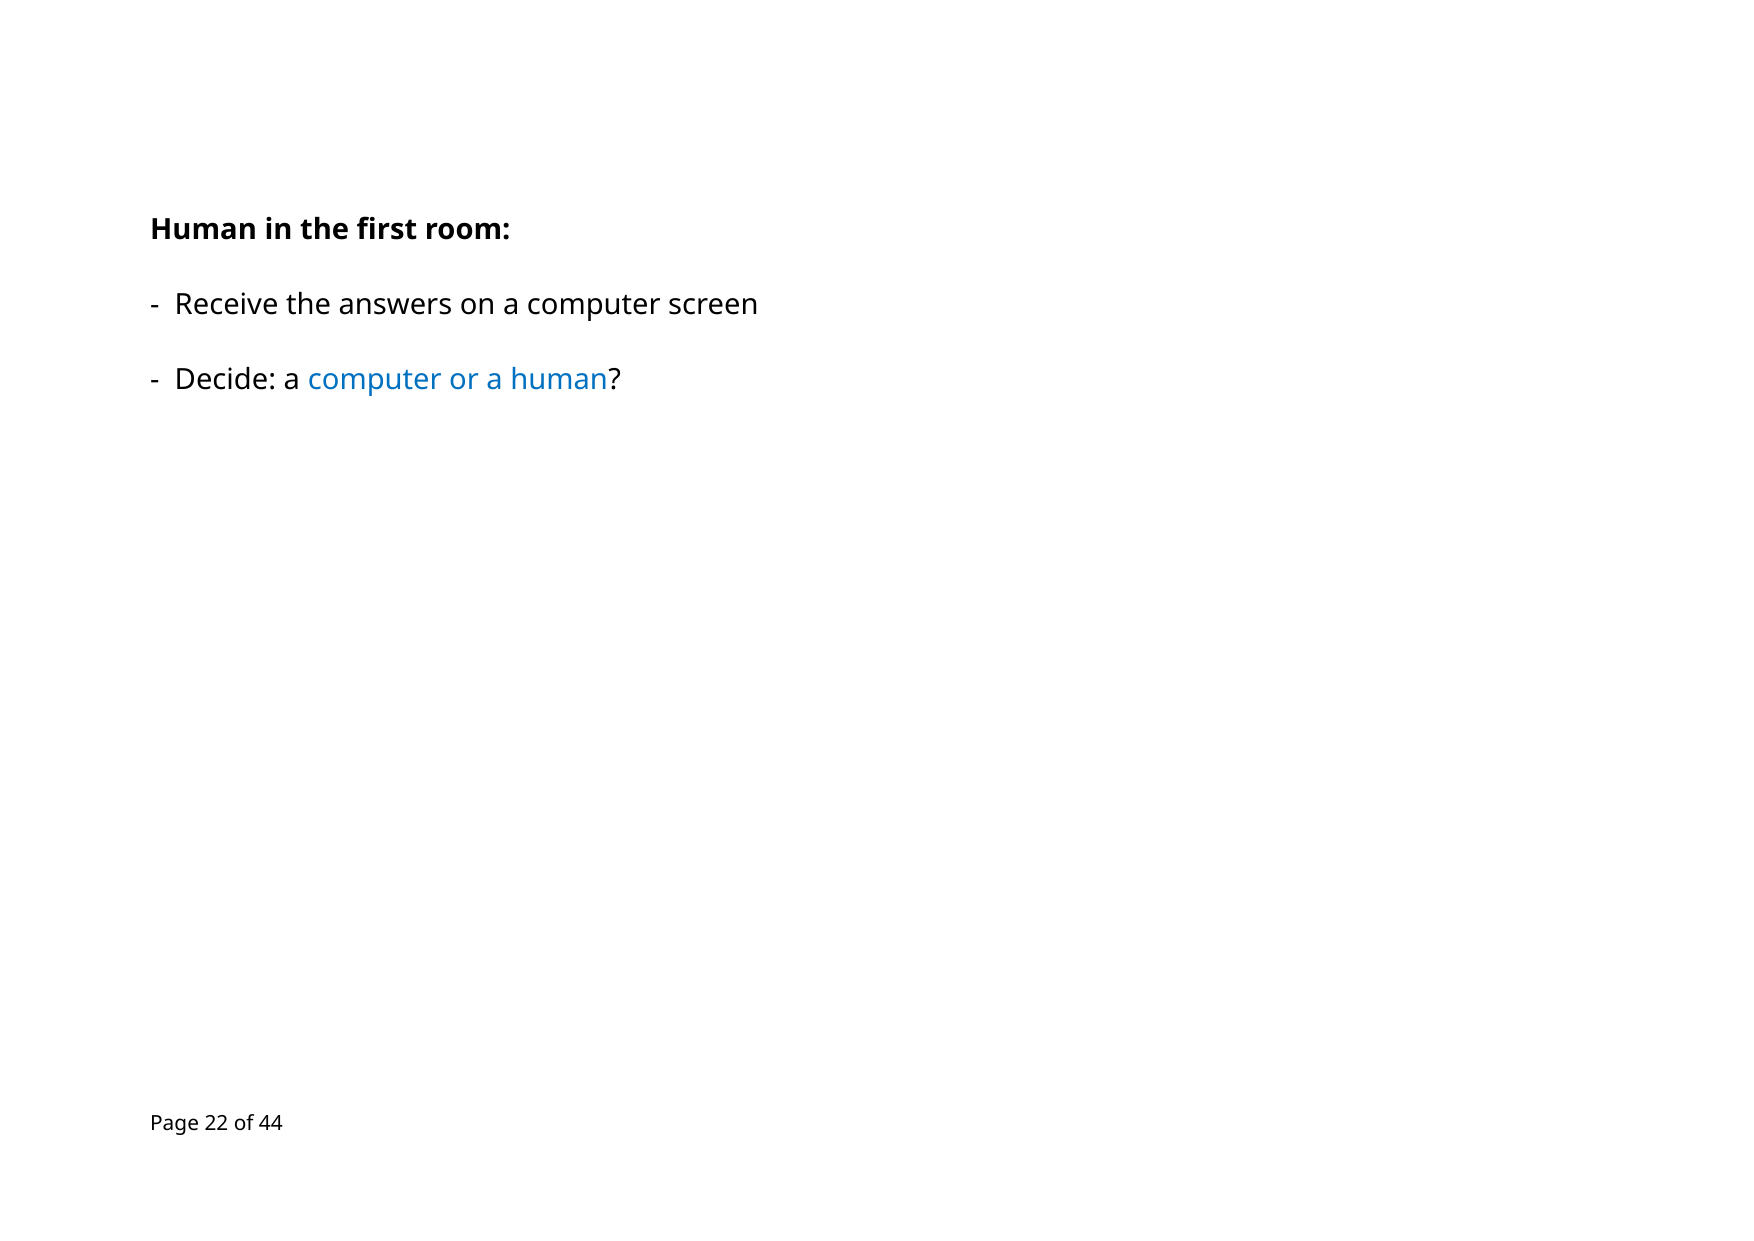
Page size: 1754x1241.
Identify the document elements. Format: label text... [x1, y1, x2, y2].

text Human in the first room: [150, 191, 1604, 266]
text - Receive the answers on a computer screen [150, 266, 1604, 341]
text - Decide: a computer or a human? [150, 341, 1604, 416]
